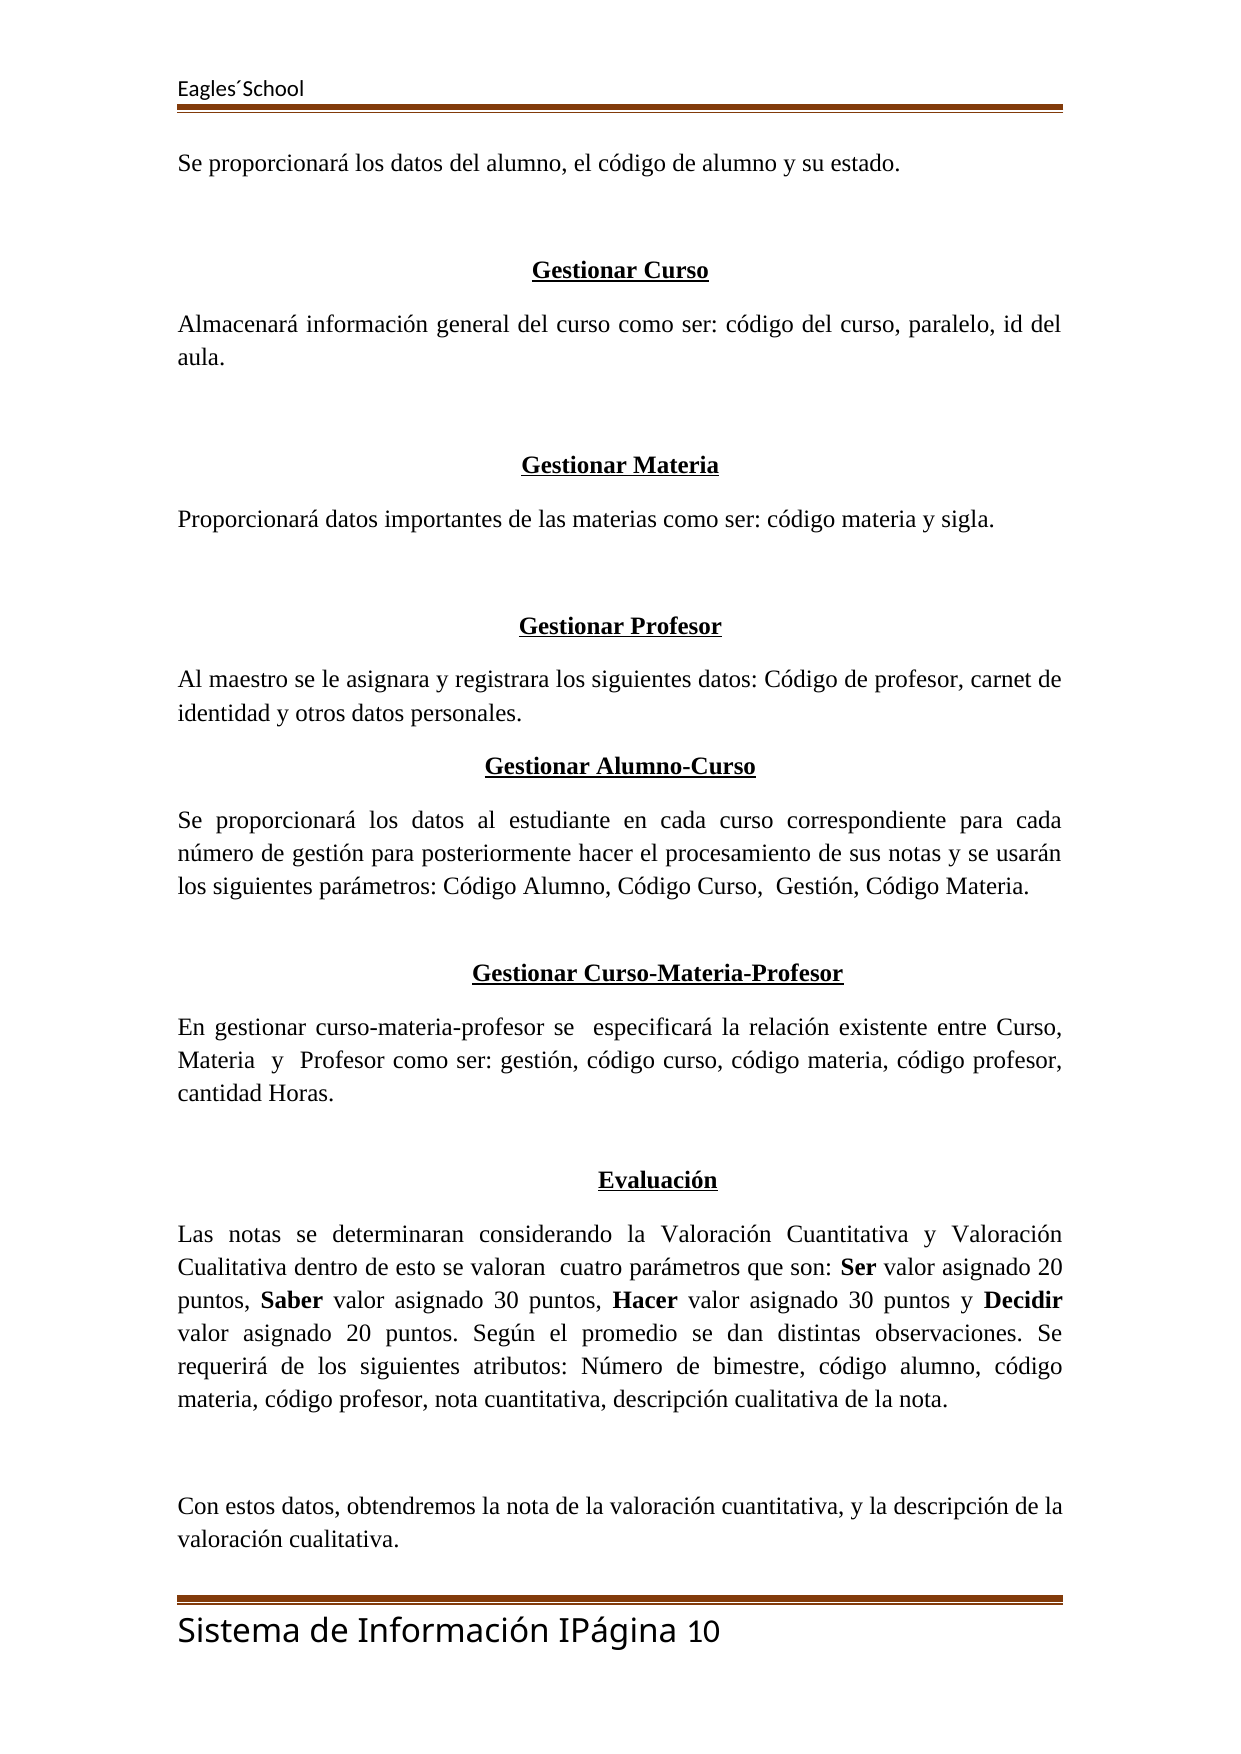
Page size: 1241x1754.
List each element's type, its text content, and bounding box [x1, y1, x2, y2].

text Se proporcionará los datos del alumno, el código de alumno y su estado. [177, 148, 1063, 176]
text Al maestro se le asignara y registrara los siguientes datos: Código de profesor, carnet de identidad y otros datos personales. [177, 664, 1063, 726]
text Las notas se determinaran considerando la Valoración Cuantitativa y Valoración Cualitativa dentro de esto se valoran cuatro parámetros que son: Ser valor asignado 20 puntos, Saber valor asignado 30 puntos, Hacer valor asignado 30 puntos y Decidir valor asignado 20 puntos. Según el promedio se dan distintas observaciones. Se requerirá de los siguientes atributos: Número de bimestre, código alumno, código materia, código profesor, nota cuantitativa, descripción cualitativa de la nota. [177, 1219, 1063, 1413]
text Gestionar Alumno-Curso [177, 751, 1063, 780]
text Con estos datos, obtendremos la nota de la valoración cuantitativa, y la descripción de la valoración cualitativa. [177, 1491, 1063, 1553]
list Evaluación [252, 1165, 1063, 1194]
text Proporcionará datos importantes de las materias como ser: código materia y sigla. [177, 504, 1063, 532]
text Se proporcionará los datos al estudiante en cada curso correspondiente para cada número de gestión para posteriormente hacer el procesamiento de sus notas y se usarán los siguientes parámetros: Código Alumno, Código Curso, Gestión, Código Materia. [177, 805, 1063, 900]
text Gestionar Materia [177, 450, 1063, 479]
text Gestionar Profesor [177, 611, 1063, 639]
text Almacenará información general del curso como ser: código del curso, paralelo, id del aula. [177, 309, 1063, 371]
text Gestionar Curso [177, 255, 1063, 284]
list Gestionar Curso-Materia-Profesor [252, 958, 1063, 987]
text En gestionar curso-materia-profesor se especificará la relación existente entre Curso, Materia y Profesor como ser: gestión, código curso, código materia, código profesor, cantidad Horas. [177, 1012, 1063, 1107]
